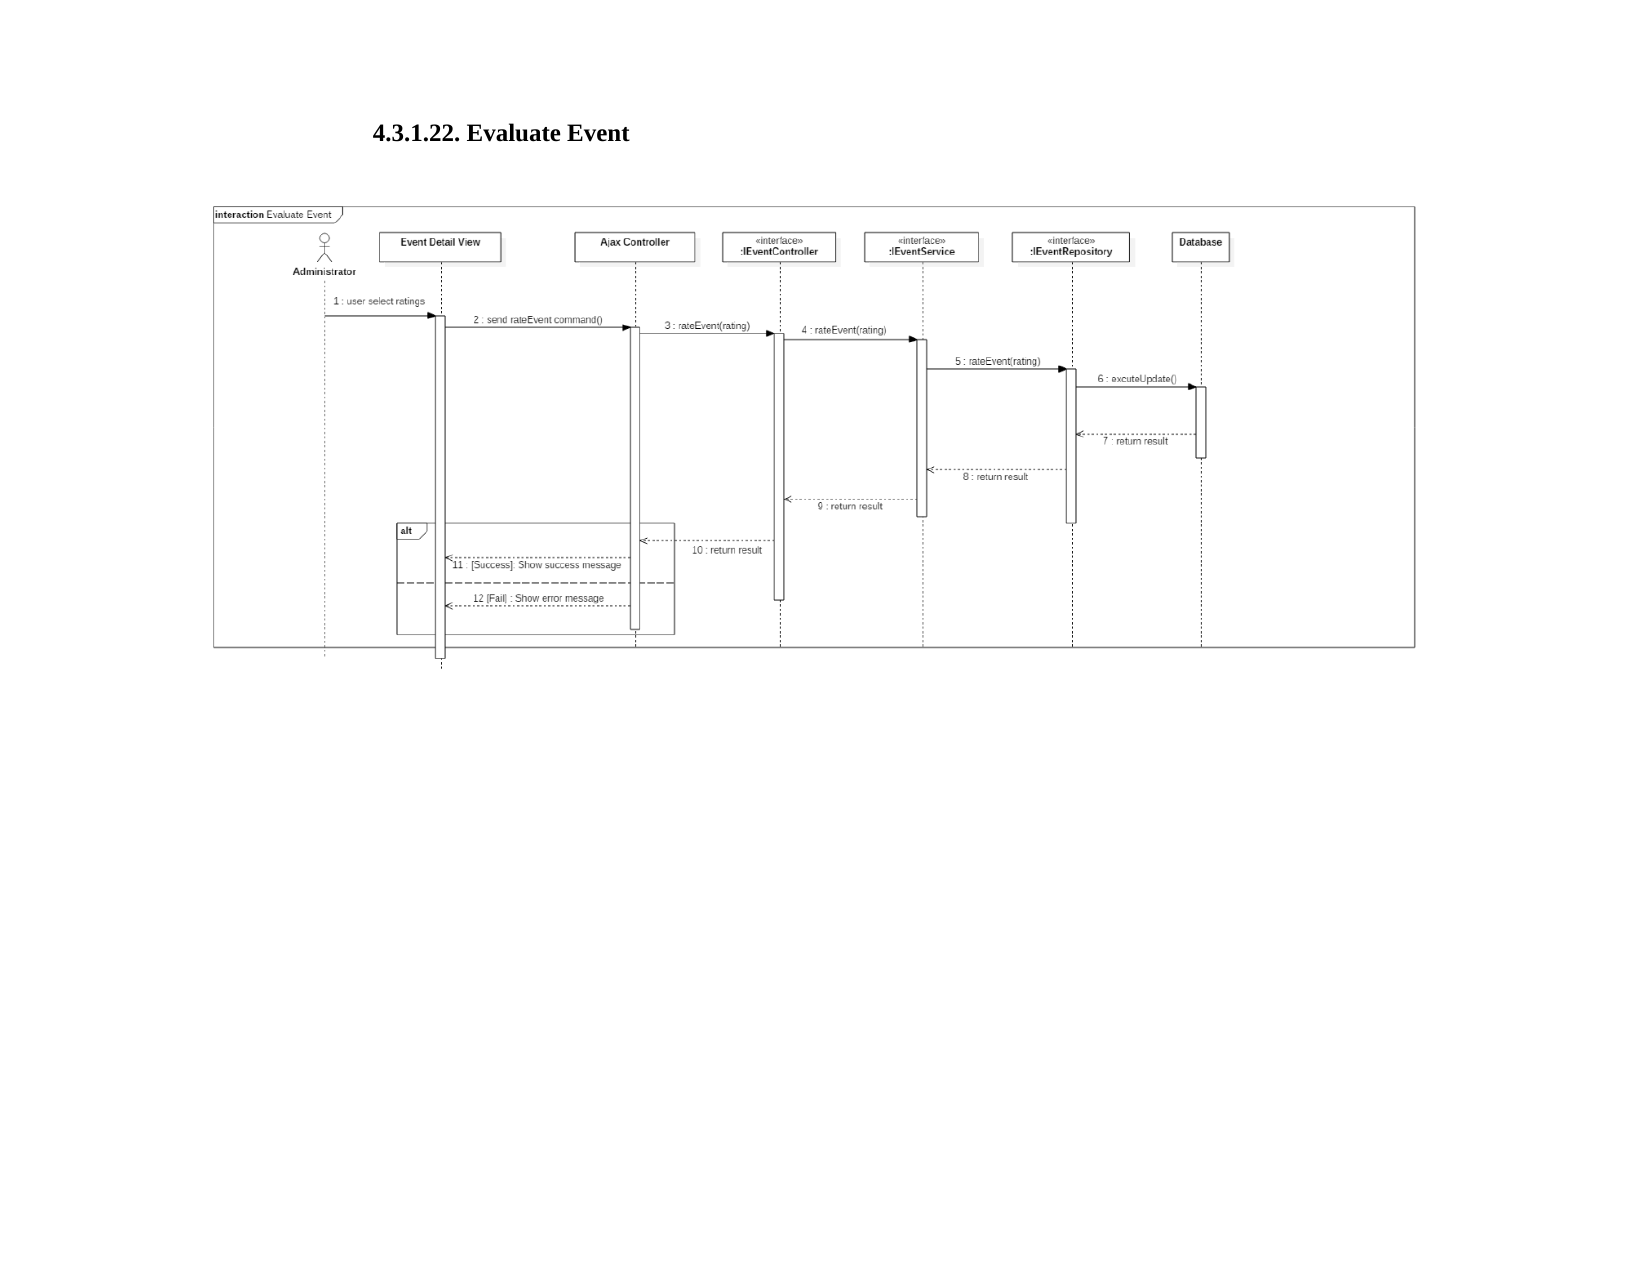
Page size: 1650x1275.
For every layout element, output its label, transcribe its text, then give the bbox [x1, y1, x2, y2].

picture [206, 199, 1444, 698]
text 4.3.1.22. Evaluate Event [148, 118, 1502, 147]
